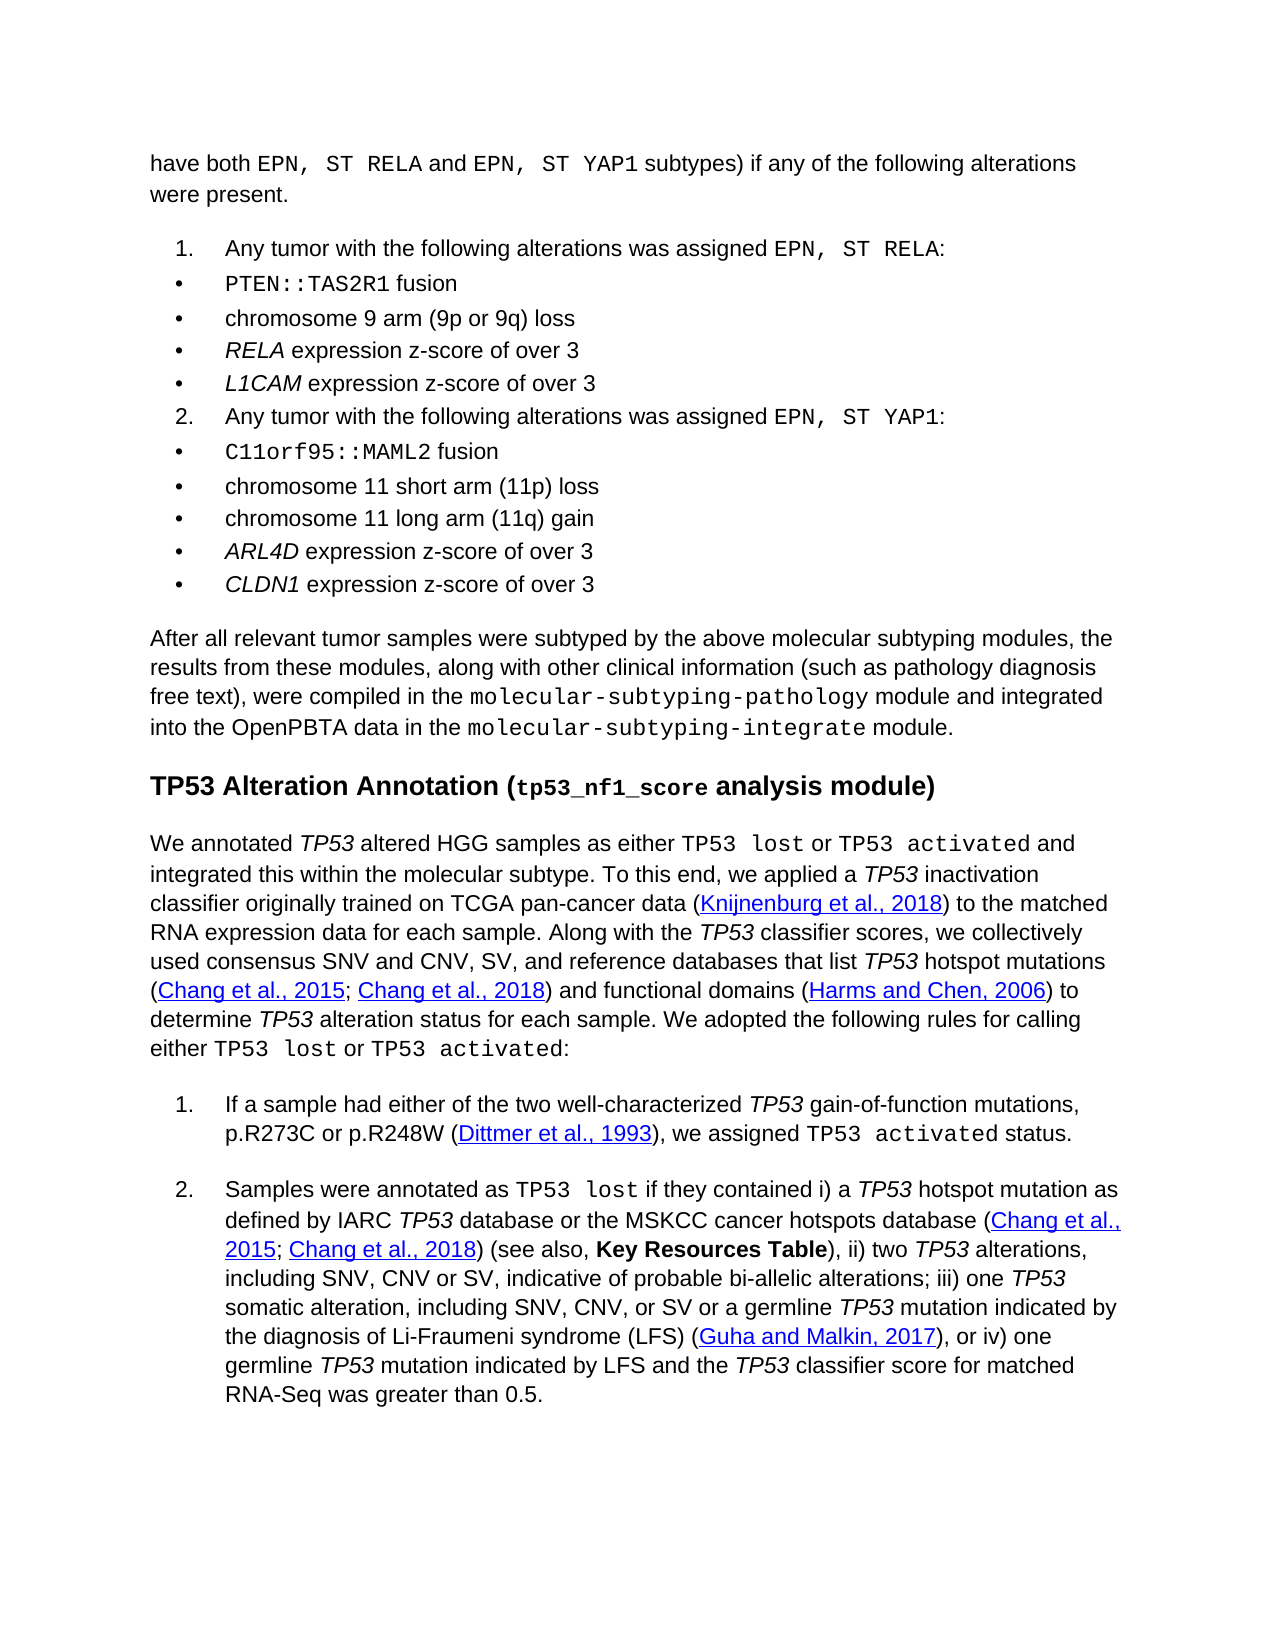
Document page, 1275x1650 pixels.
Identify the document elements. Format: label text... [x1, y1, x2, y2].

list chromosome 11 short arm (11p) loss [175, 473, 1125, 499]
list RELA expression z-score of over 3 [175, 337, 1125, 364]
text We annotated TP53 altered HGG samples as either TP53 lost or TP53 activated and integrated this within the molecular subtype. To this end, we applied a TP53 inactivation classifier originally trained on TCGA pan-cancer data (Knijnenburg et al., 2018) to the matched RNA expression data for each sample. Along with the TP53 classifier scores, we collectively used consensus SNV and CNV, SV, and reference databases that list TP53 hotspot mutations (Chang et al., 2015; Chang et al., 2018) and functional domains (Harms and Chen, 2006) to determine TP53 alteration status for each sample. We adopted the following rules for calling either TP53 lost or TP53 activated: [150, 830, 1125, 1063]
list CLDN1 expression z-score of over 3 [175, 571, 1125, 597]
list ARL4D expression z-score of over 3 [175, 538, 1125, 564]
list Samples were annotated as TP53 lost if they contained i) a TP53 hotspot mutation as defined by IARC TP53 database or the MSKCC cancer hotspots database (Chang et al., 2015; Chang et al., 2018) (see also, Key Resources Table), ii) two TP53 alterations, including SNV, CNV or SV, indicative of probable bi-allelic alterations; iii) one TP53 somatic alteration, including SNV, CNV, or SV or a germline TP53 mutation indicated by the diagnosis of Li-Fraumeni syndrome (LFS) (Guha and Malkin, 2017), or iv) one germline TP53 mutation indicated by LFS and the TP53 classifier score for matched RNA-Seq was greater than 0.5. [175, 1176, 1125, 1407]
list If a sample had either of the two well-characterized TP53 gain-of-function mutations, p.R273C or p.R248W (Dittmer et al., 1993), we assigned TP53 activated status. [175, 1091, 1125, 1148]
list chromosome 9 arm (9p or 9q) loss [175, 305, 1125, 331]
list chromosome 11 long arm (11q) gain [175, 505, 1125, 532]
list Any tumor with the following alterations was assigned EPN, ST YAP1: [175, 403, 1125, 431]
list L1CAM expression z-score of over 3 [175, 370, 1125, 396]
subtitle TP53 Alteration Annotation (tp53_nf1_score analysis module) [150, 770, 1125, 802]
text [150, 150, 1125, 207]
text After all relevant tumor samples were subtyped by the above molecular subtyping modules, the results from these modules, along with other clinical information (such as pathology diagnosis free text), were compiled in the molecular-subtyping-pathology module and integrated into the OpenPBTA data in the molecular-subtyping-integrate module. [150, 625, 1125, 742]
list Any tumor with the following alterations was assigned EPN, ST RELA: [175, 235, 1125, 263]
list C11orf95::MAML2 fusion [175, 438, 1125, 466]
list PTEN::TAS2R1 fusion [175, 270, 1125, 298]
